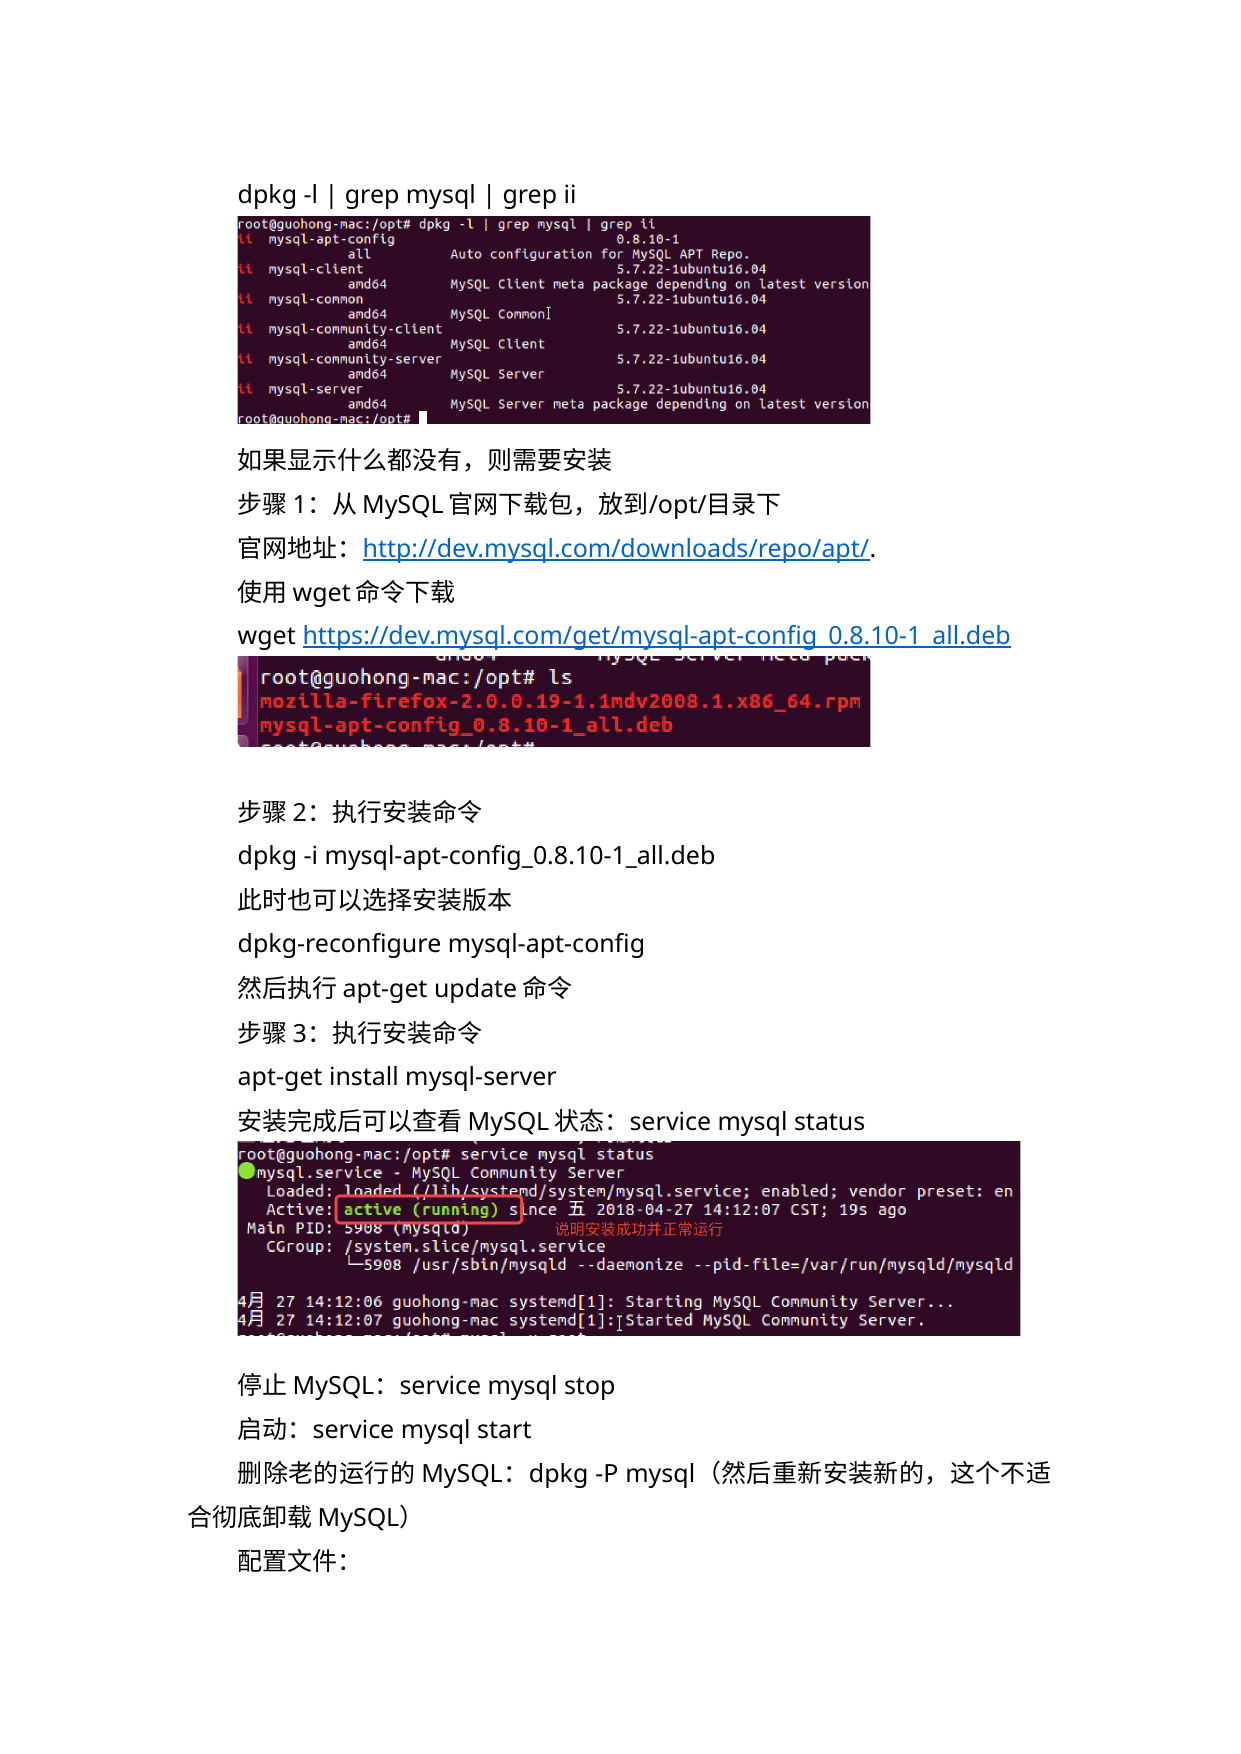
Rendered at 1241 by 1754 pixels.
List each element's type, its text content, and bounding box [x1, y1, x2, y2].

list dpkg -l | grep mysql | grep ii [187, 172, 1053, 216]
list 步骤1：从MySQL官网下载包，放到/opt/目录下 [187, 480, 1053, 524]
list 启动：service mysql start [187, 1406, 1053, 1450]
list 然后执行apt-get update命令 [187, 965, 1053, 1009]
list 此时也可以选择安装版本 [187, 877, 1053, 921]
list 删除老的运行的MySQL：dpkg -P mysql（然后重新安装新的，这个不适合彻底卸载MySQL） [187, 1450, 1053, 1538]
list 使用wget命令下载 [187, 568, 1053, 613]
list 步骤3：执行安装命令 [187, 1009, 1053, 1053]
list 官网地址：http://dev.mysql.com/downloads/repo/apt/. [187, 524, 1053, 568]
list 如果显示什么都没有，则需要安装 [187, 436, 1053, 480]
list dpkg-reconfigure mysql-apt-config [187, 921, 1053, 965]
picture [237, 216, 871, 424]
picture [237, 1141, 1021, 1336]
list 步骤2：执行安装命令 [187, 789, 1053, 833]
list dpkg -i mysql-apt-config_0.8.10-1_all.deb [187, 833, 1053, 877]
list apt-get install mysql-server [187, 1053, 1053, 1097]
list wget https://dev.mysql.com/get/mysql-apt-config_0.8.10-1_all.deb [187, 613, 1053, 657]
list 停止MySQL：service mysql stop [187, 1362, 1053, 1406]
list 配置文件： [187, 1538, 1053, 1582]
list 安装完成后可以查看MySQL状态：service mysql status [187, 1097, 1053, 1141]
picture [237, 656, 871, 747]
